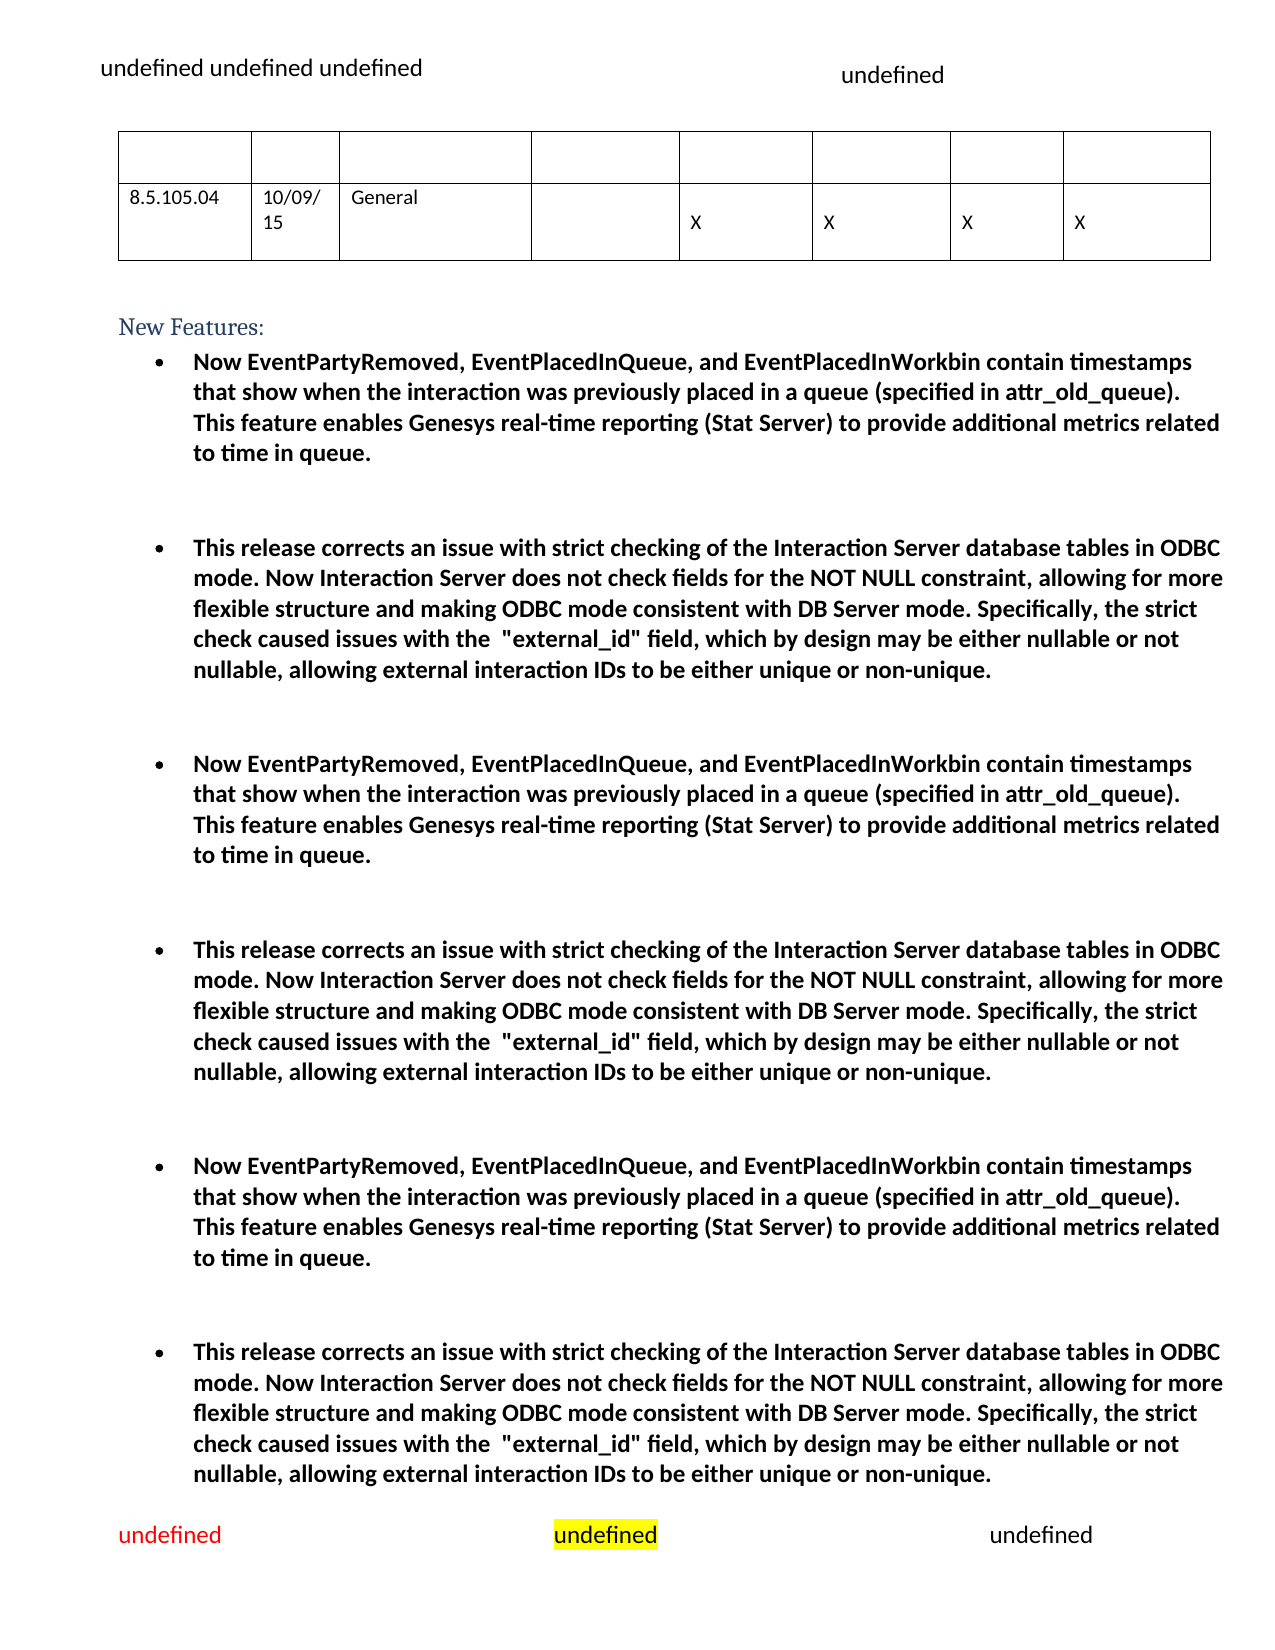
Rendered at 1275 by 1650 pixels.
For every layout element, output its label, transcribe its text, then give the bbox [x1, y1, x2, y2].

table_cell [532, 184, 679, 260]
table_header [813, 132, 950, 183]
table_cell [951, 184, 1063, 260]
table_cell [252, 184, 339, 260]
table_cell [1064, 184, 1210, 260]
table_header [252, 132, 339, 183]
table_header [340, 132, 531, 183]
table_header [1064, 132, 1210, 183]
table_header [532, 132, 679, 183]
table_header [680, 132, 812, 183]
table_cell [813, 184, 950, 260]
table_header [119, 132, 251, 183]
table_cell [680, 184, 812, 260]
subtitle New Features: [118, 313, 1226, 341]
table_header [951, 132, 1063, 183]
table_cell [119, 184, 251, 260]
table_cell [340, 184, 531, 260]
